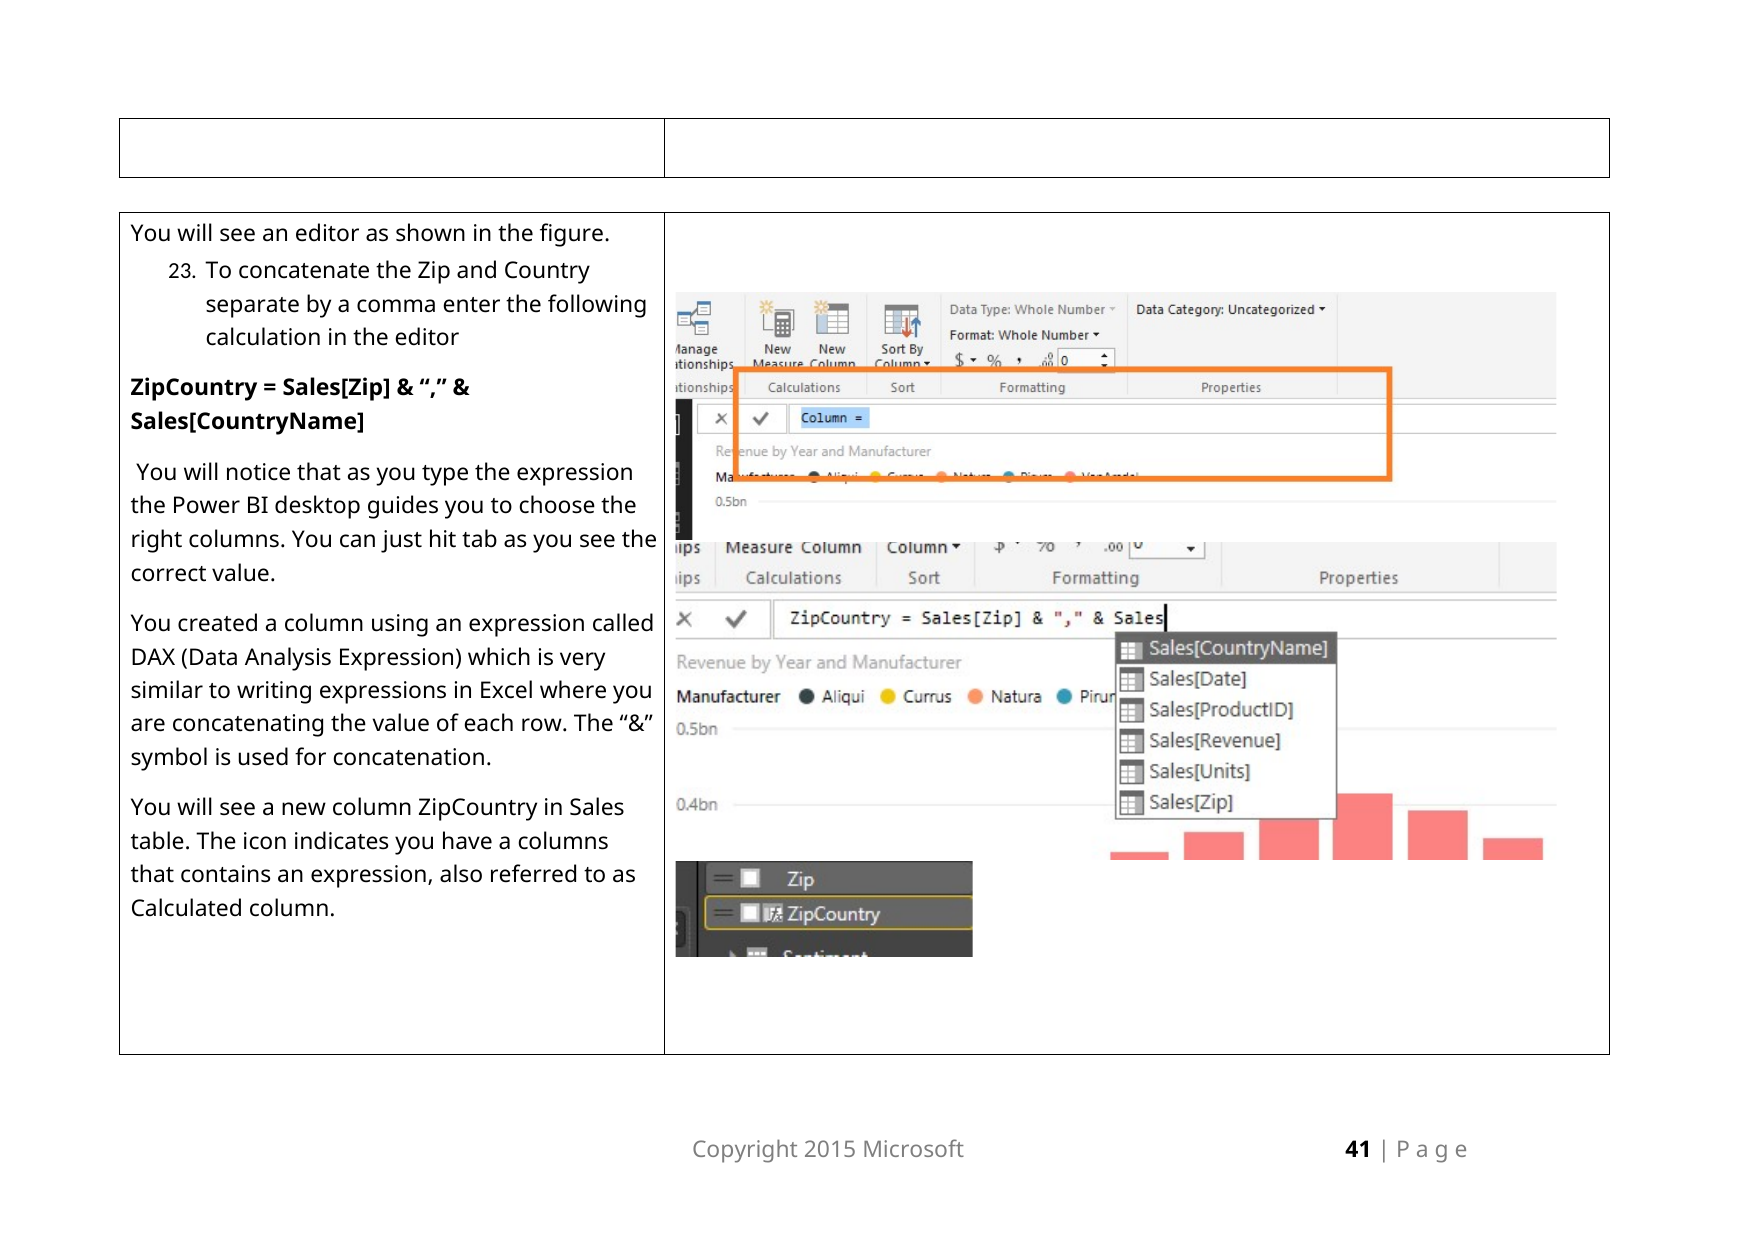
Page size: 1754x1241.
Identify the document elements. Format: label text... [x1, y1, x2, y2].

picture [675, 861, 973, 957]
table_header You will see an editor as shown in the figure. To concatenate the Zip and Country separate by a comma enter the following calculation in the editor ZipCountry = Sales[Zip] & “,” & Sales[CountryName] You will notice that as you type the expression the Power BI desktop guides you to choose the right columns. You can just hit tab as you see the correct value. You created a column using an expression called DAX (Data Analysis Expression) which is very similar to writing expressions in Excel where you are concatenating the value of each row. The “&” symbol is used for concatenation. You will see a new column ZipCountry in Sales table. The icon indicates you have a columns that contains an expression, also referred to as Calculated column. [120, 213, 664, 1054]
picture [675, 292, 1557, 540]
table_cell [120, 119, 664, 177]
table_header [665, 213, 1609, 1054]
table_cell [665, 119, 1609, 177]
picture [675, 542, 1557, 860]
